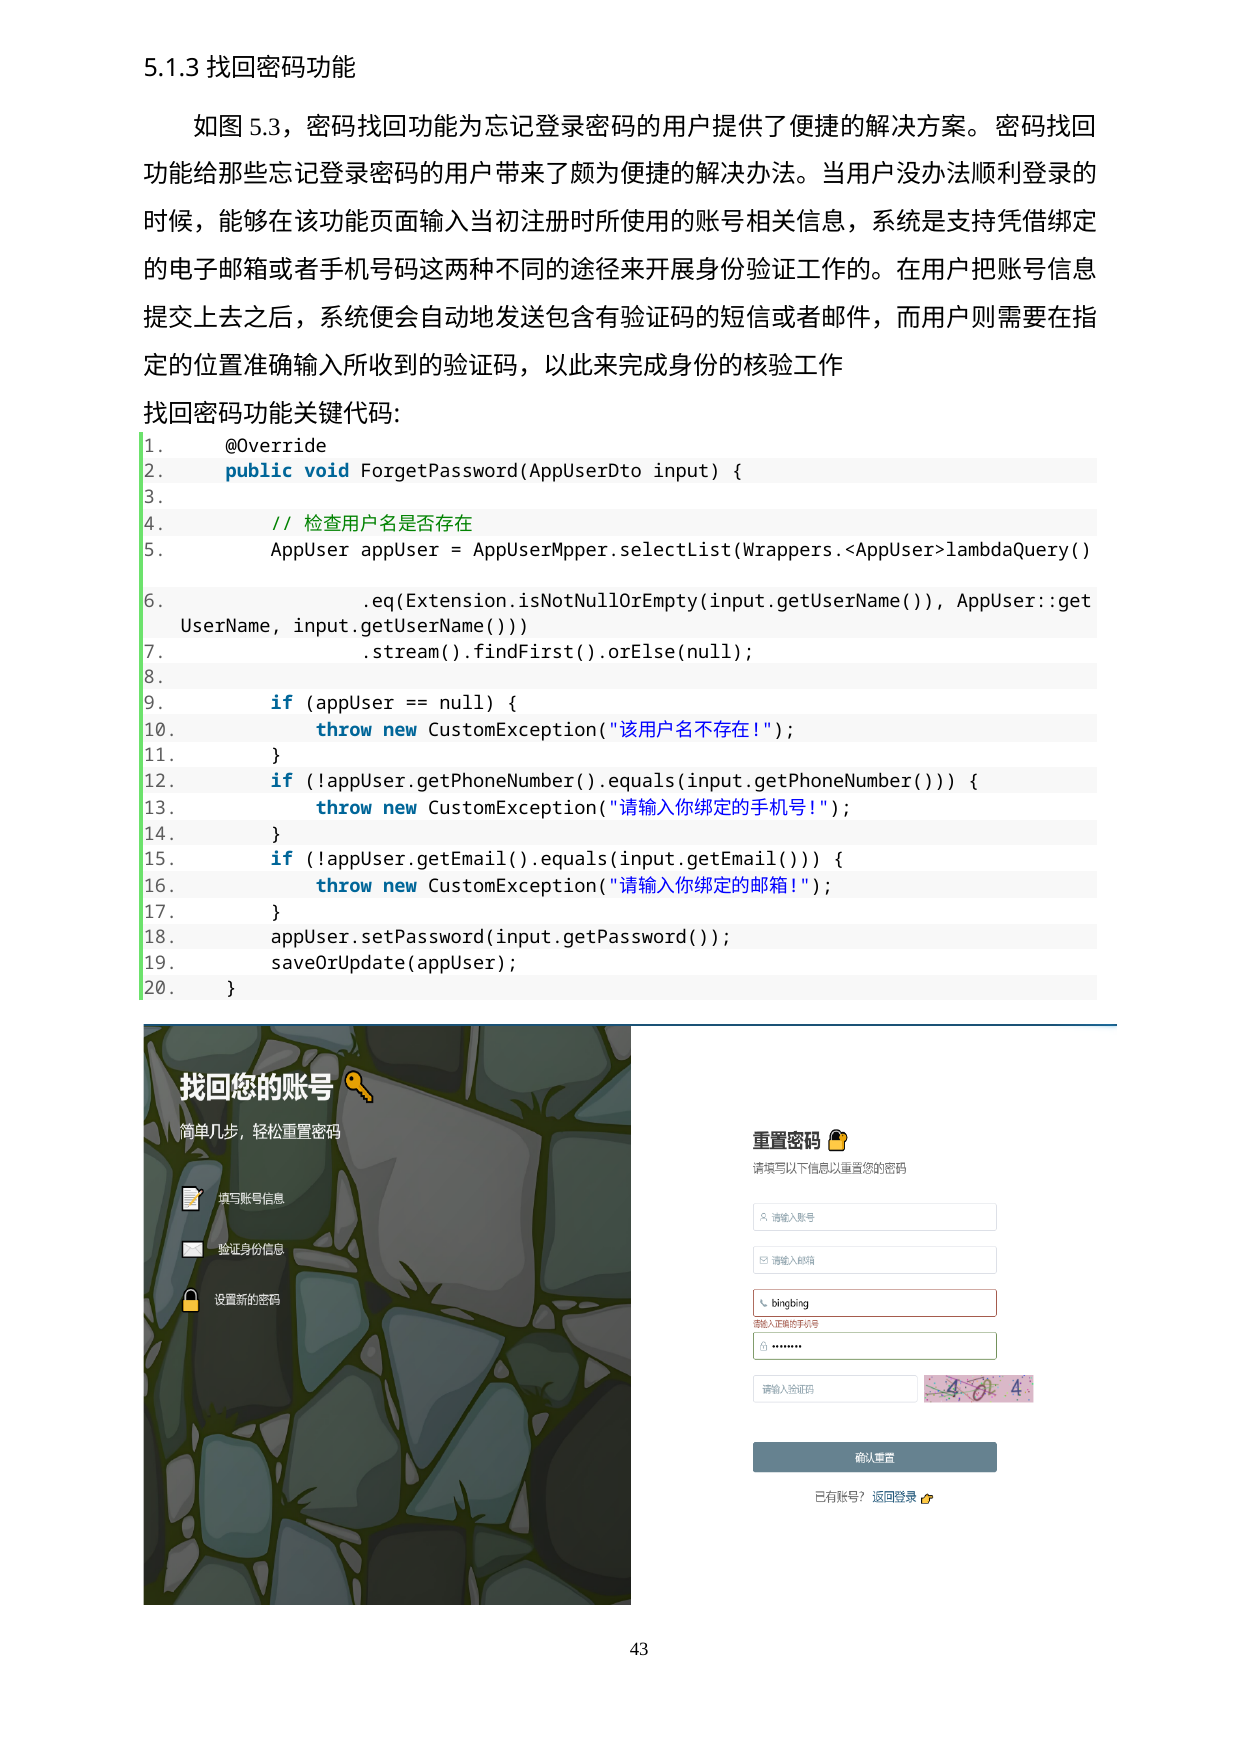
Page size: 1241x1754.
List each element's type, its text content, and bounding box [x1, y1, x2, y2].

subtitle 找回密码功能 [143, 48, 1097, 84]
list // 检查用户名是否存在 [143, 509, 1097, 536]
text 找回密码功能关键代码: [143, 384, 1097, 432]
list throw new CustomException("请输入你绑定的邮箱!"); [143, 871, 1097, 898]
list appUser.setPassword(input.getPassword()); [143, 924, 1097, 949]
list } [143, 820, 1097, 845]
list .stream().findFirst().orElse(null); [143, 638, 1097, 663]
list @Override [143, 432, 1097, 458]
list } [143, 975, 1097, 1000]
list if (!appUser.getPhoneNumber().equals(input.getPhoneNumber())) { [143, 767, 1097, 793]
list } [143, 742, 1097, 767]
list throw new CustomException("请输入你绑定的手机号!"); [143, 793, 1097, 820]
list if (appUser == null) { [143, 689, 1097, 714]
text 如图5.3，密码找回功能为忘记登录密码的用户提供了便捷的解决方案。密码找回功能给那些忘记登录密码的用户带来了颇为便捷的解决办法。当用户没办法顺利登录的时候，能够在该功能页面输入当初注册时所使用的账号相关信息，系统是支持凭借绑定的电子邮箱或者手机号码这两种不同的途径来开展身份验证工作的。在用户把账号信息提交上去之后，系统便会自动地发送包含有验证码的短信或者邮件，而用户则需要在指定的位置准确输入所收到的验证码，以此来完成身份的核验工作 [143, 97, 1097, 384]
list } [143, 898, 1097, 924]
list public void ForgetPassword(AppUserDto input) { [143, 458, 1097, 483]
list throw new CustomException("该用户名不存在!"); [143, 714, 1097, 742]
list AppUser appUser = AppUserMpper.selectList(Wrappers.<AppUser>lambdaQuery() [143, 536, 1097, 587]
list saveOrUpdate(appUser); [143, 949, 1097, 975]
list .eq(Extension.isNotNullOrEmpty(input.getUserName()), AppUser::getUserName, input.getUserName())) [143, 587, 1097, 638]
list if (!appUser.getEmail().equals(input.getEmail())) { [143, 845, 1097, 871]
picture [143, 1024, 1118, 1605]
